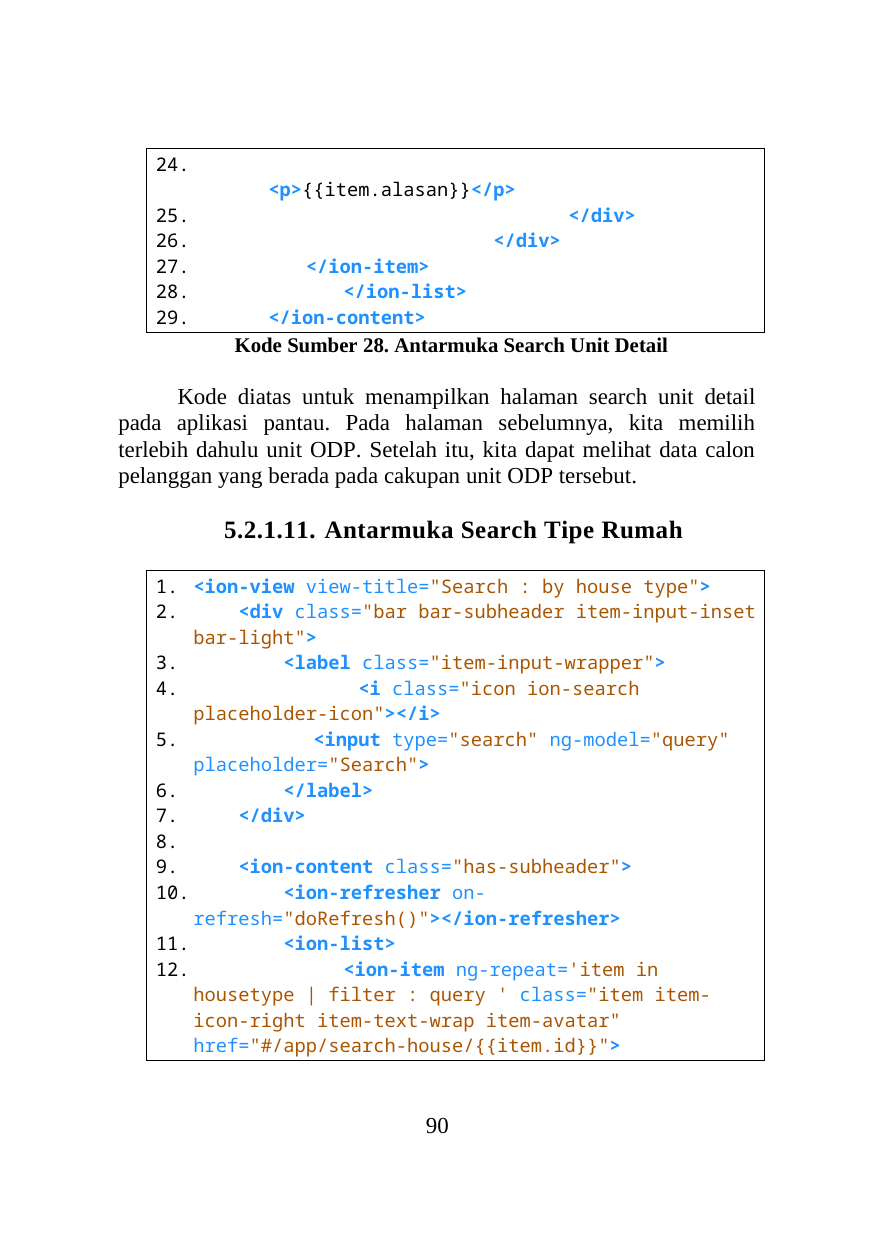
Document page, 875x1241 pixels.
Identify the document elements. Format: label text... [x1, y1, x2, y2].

list </div> [147, 224, 764, 250]
subtitle Antarmuka Search Tipe Rumah [224, 515, 756, 543]
list <div class="bar bar-subheader item-input-inset bar-light"> [147, 595, 764, 646]
list <label class="item-input-wrapper"> [147, 646, 764, 672]
text Kode diatas untuk menampilkan halaman search unit detail pada aplikasi pantau. Pada halaman sebelumnya, kita memilih terlebih dahulu unit ODP. Setelah itu, kita dapat melihat data calon pelanggan yang berada pada cakupan unit ODP tersebut. [118, 383, 756, 488]
list <ion-item ng-repeat='item in housetype | filter : query ' class="item item-icon-right item-text-wrap item-avatar" href="#/app/search-house/{{item.id}}"> [147, 953, 764, 1060]
list </div> [147, 199, 764, 224]
text Kode Sumber 28. Antarmuka Search Unit Detail [146, 333, 756, 357]
list </ion-content> [147, 301, 764, 332]
list <i class="icon ion-search placeholder-icon"></i> [147, 672, 764, 723]
list </ion-item> [147, 250, 764, 275]
list <ion-list> [147, 927, 764, 953]
list <input type="search" ng-model="query" placeholder="Search"> [147, 723, 764, 774]
list </div> [147, 799, 764, 828]
list <ion-refresher on-refresh="doRefresh()"></ion-refresher> [147, 876, 764, 927]
list </label> [147, 774, 764, 799]
list </ion-list> [147, 275, 764, 301]
list <p>{{item.alasan}}</p> [147, 149, 764, 199]
list <ion-view view-title="Search : by house type"> [147, 571, 764, 595]
list <ion-content class="has-subheader"> [147, 851, 764, 876]
